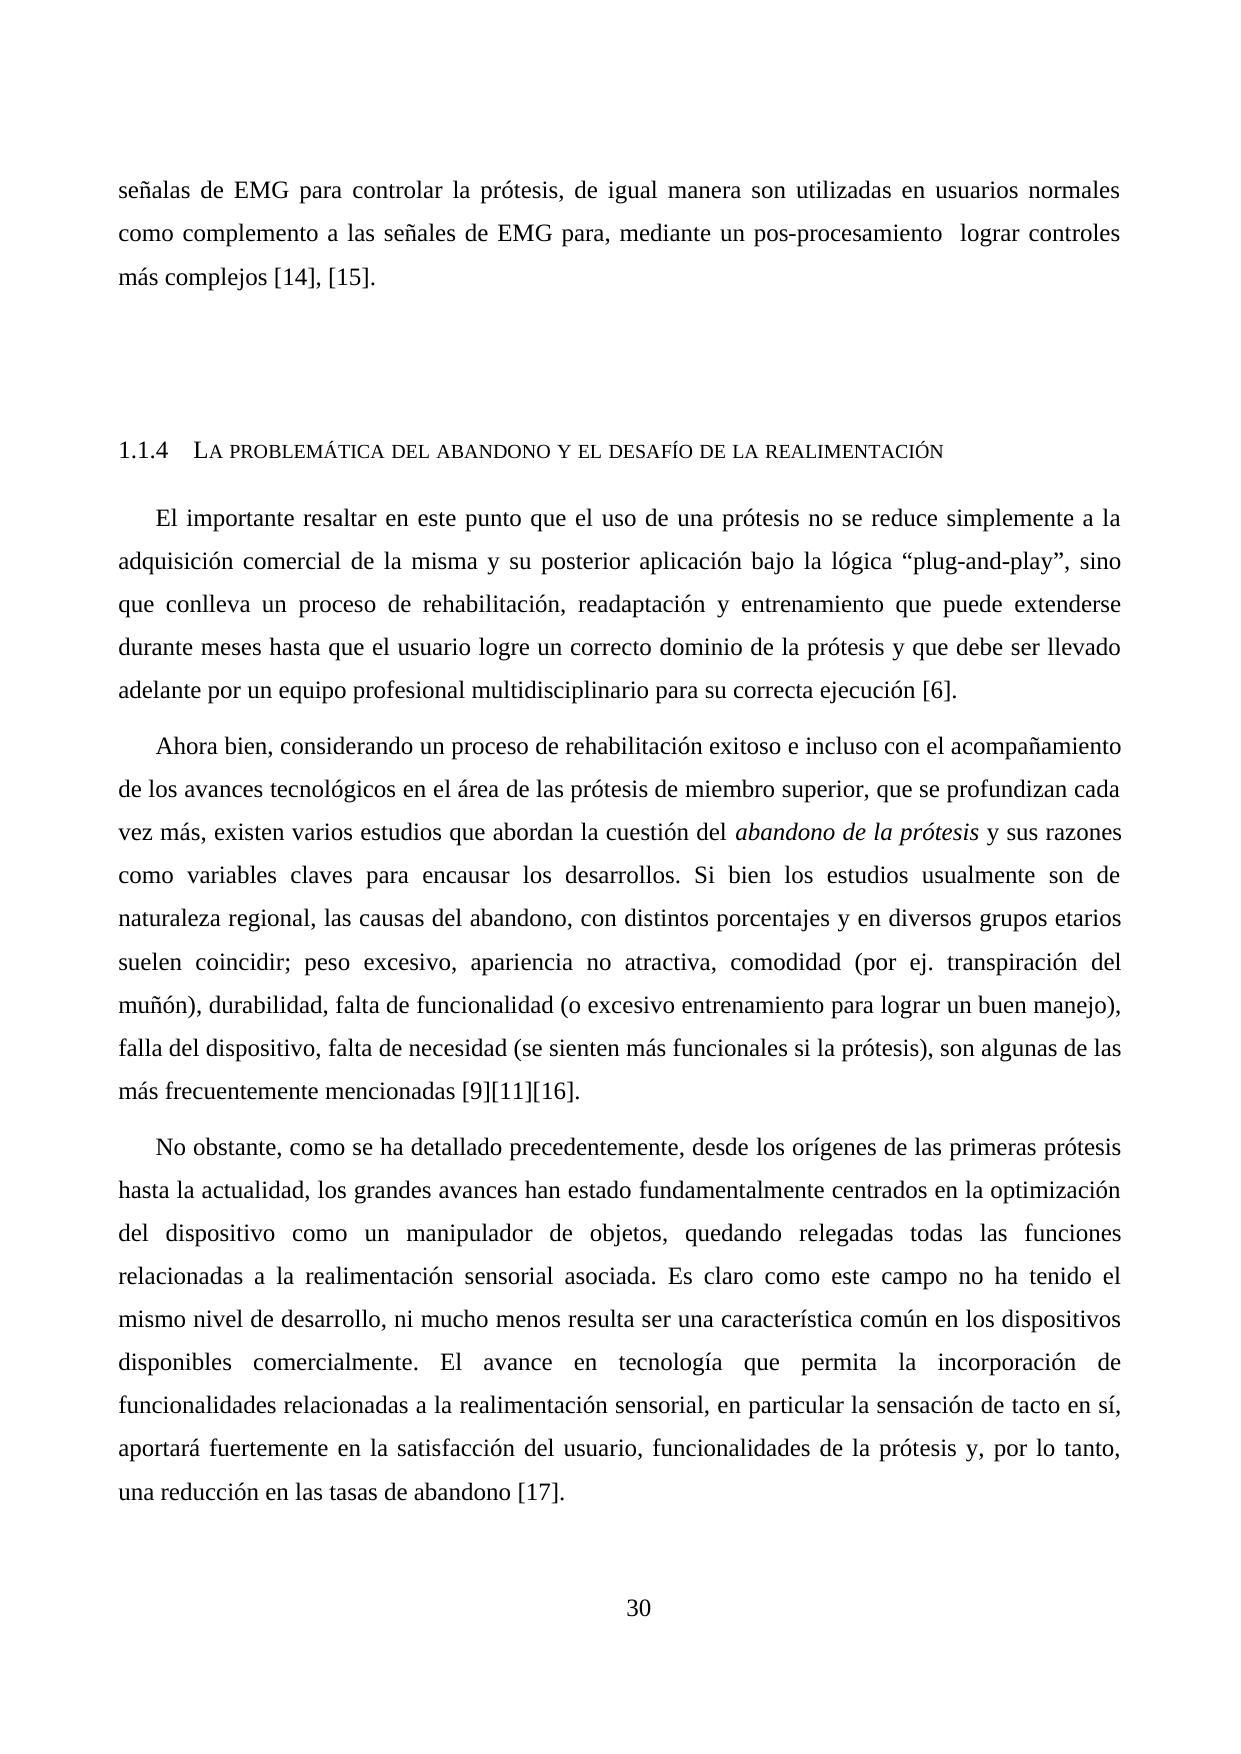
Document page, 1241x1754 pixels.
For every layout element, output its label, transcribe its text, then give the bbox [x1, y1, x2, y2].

text No obstante, como se ha detallado precedentemente, desde los orígenes de las primeras prótesis hasta la actualidad, los grandes avances han estado fundamentalmente centrados en la optimización del dispositivo como un manipulador de objetos, quedando relegadas todas las funciones relacionadas a la realimentación sensorial asociada. Es claro como este campo no ha tenido el mismo nivel de desarrollo, ni mucho menos resulta ser una característica común en los dispositivos disponibles comercialmente. El avance en tecnología que permita la incorporación de funcionalidades relacionadas a la realimentación sensorial, en particular la sensación de tacto en sí, aportará fuertemente en la satisfacción del usuario, funcionalidades de la prótesis y, por lo tanto, una reducción en las tasas de abandono [17]. [118, 1132, 1122, 1505]
text El importante resaltar en este punto que el uso de una prótesis no se reduce simplemente a la adquisición comercial de la misma y su posterior aplicación bajo la lógica “plug-and-play”, sino que conlleva un proceso de rehabilitación, readaptación y entrenamiento que puede extenderse durante meses hasta que el usuario logre un correcto dominio de la prótesis y que debe ser llevado adelante por un equipo profesional multidisciplinario para su correcta ejecución [6]. [118, 503, 1122, 704]
text Ahora bien, considerando un proceso de rehabilitación exitoso e incluso con el acompañamiento de los avances tecnológicos en el área de las prótesis de miembro superior, que se profundizan cada vez más, existen varios estudios que abordan la cuestión del abandono de la prótesis y sus razones como variables claves para encausar los desarrollos. Si bien los estudios usualmente son de naturaleza regional, las causas del abandono, con distintos porcentajes y en diversos grupos etarios suelen coincidir; peso excesivo, apariencia no atractiva, comodidad (por ej. transpiración del muñón), durabilidad, falta de funcionalidad (o excesivo entrenamiento para lograr un buen manejo), falla del dispositivo, falta de necesidad (se sienten más funcionales si la prótesis), son algunas de las más frecuentemente mencionadas [9][11][16]. [118, 731, 1122, 1105]
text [118, 175, 1122, 290]
subtitle La problemática del abandono y el desafío de la realimentación [118, 435, 1122, 463]
